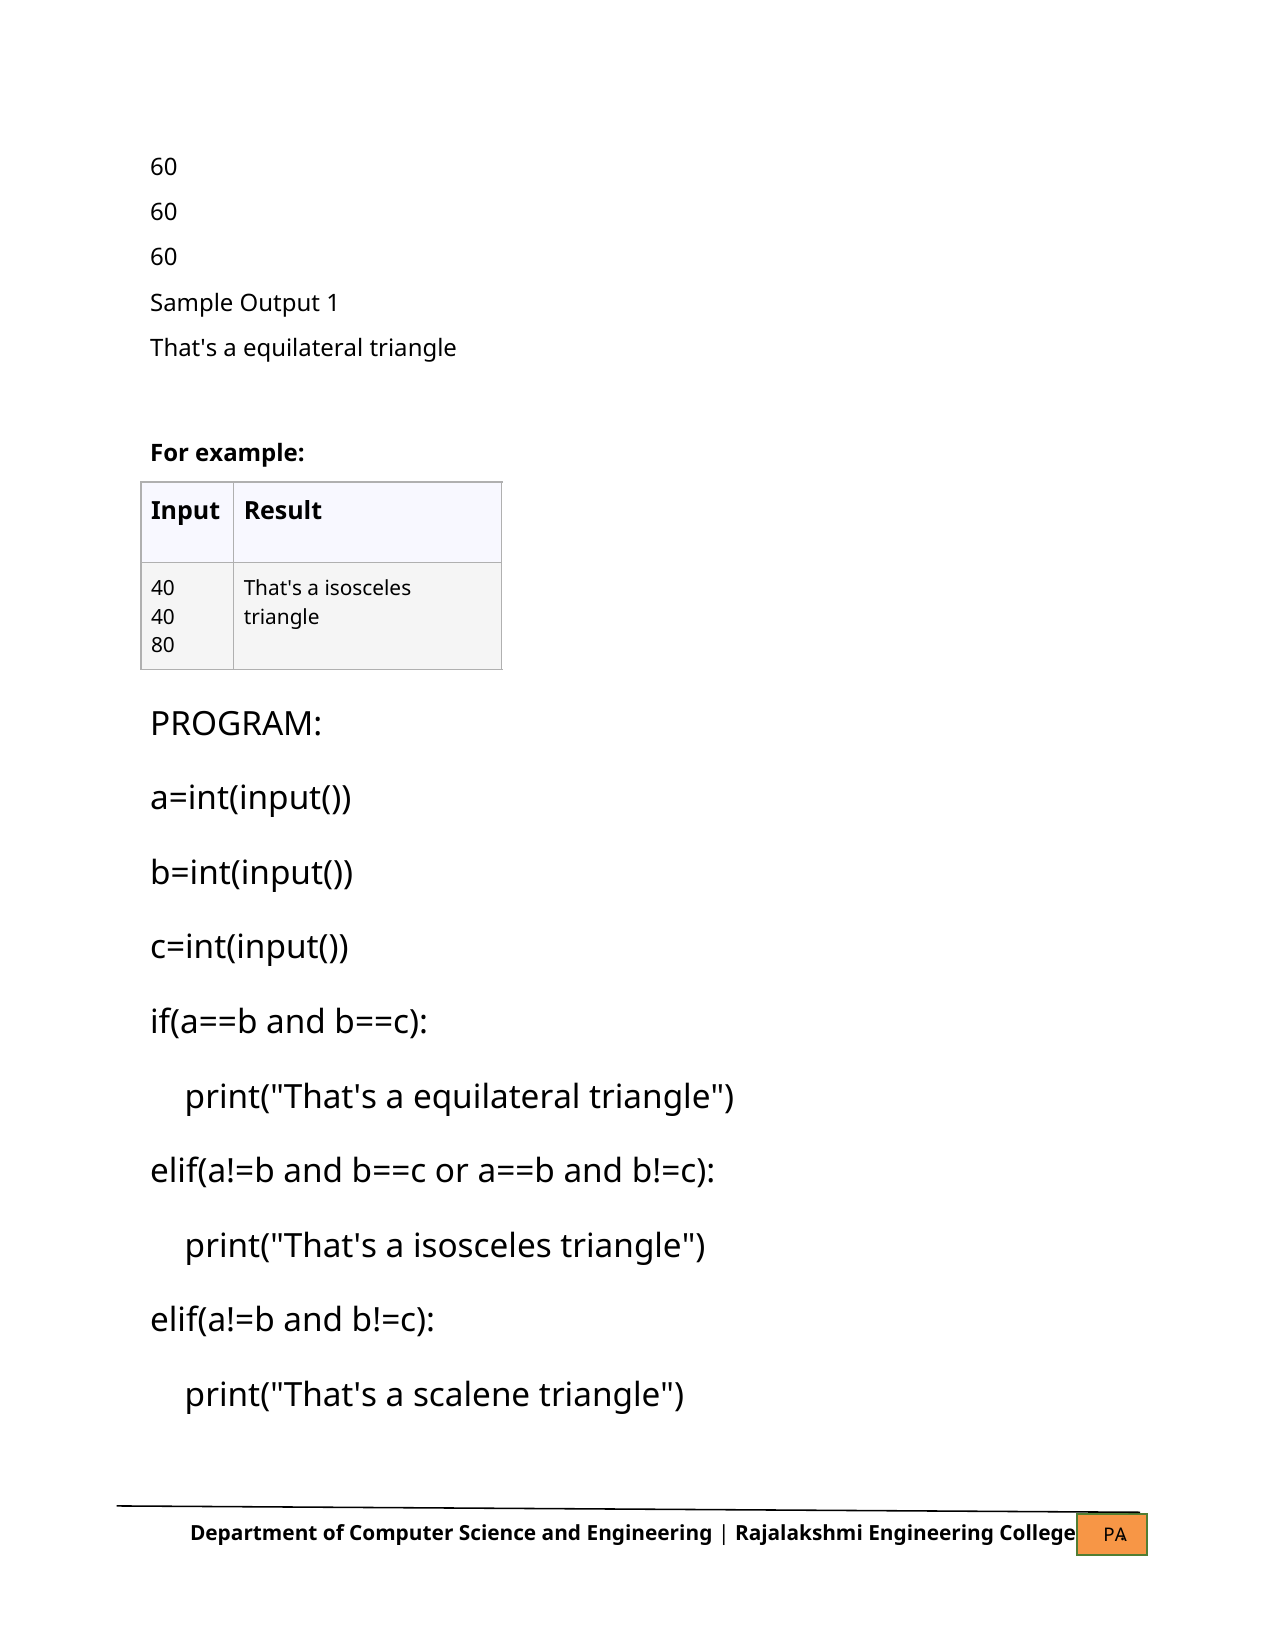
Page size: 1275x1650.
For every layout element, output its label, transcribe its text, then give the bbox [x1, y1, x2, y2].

text a=int(input()) [150, 774, 1125, 819]
text print("That's a scalene triangle") [150, 1371, 1125, 1416]
text print("That's a equilateral triangle") [150, 1072, 1125, 1118]
text Sample Output 1 [150, 285, 1125, 318]
text 60 [150, 240, 1125, 273]
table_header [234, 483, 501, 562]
text 60 [150, 150, 1125, 183]
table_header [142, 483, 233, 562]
text if(a==b and b==c): [150, 998, 1125, 1043]
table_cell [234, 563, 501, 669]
text 60 [150, 195, 1125, 228]
text c=int(input()) [150, 923, 1125, 969]
text b=int(input()) [150, 849, 1125, 894]
text elif(a!=b and b==c or a==b and b!=c): [150, 1147, 1125, 1192]
text elif(a!=b and b!=c): [150, 1296, 1125, 1342]
text PROGRAM: [150, 699, 1125, 745]
text That's a equilateral triangle [150, 330, 1125, 363]
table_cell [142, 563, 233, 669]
text print("That's a isosceles triangle") [150, 1222, 1125, 1267]
text For example: [150, 436, 1125, 469]
